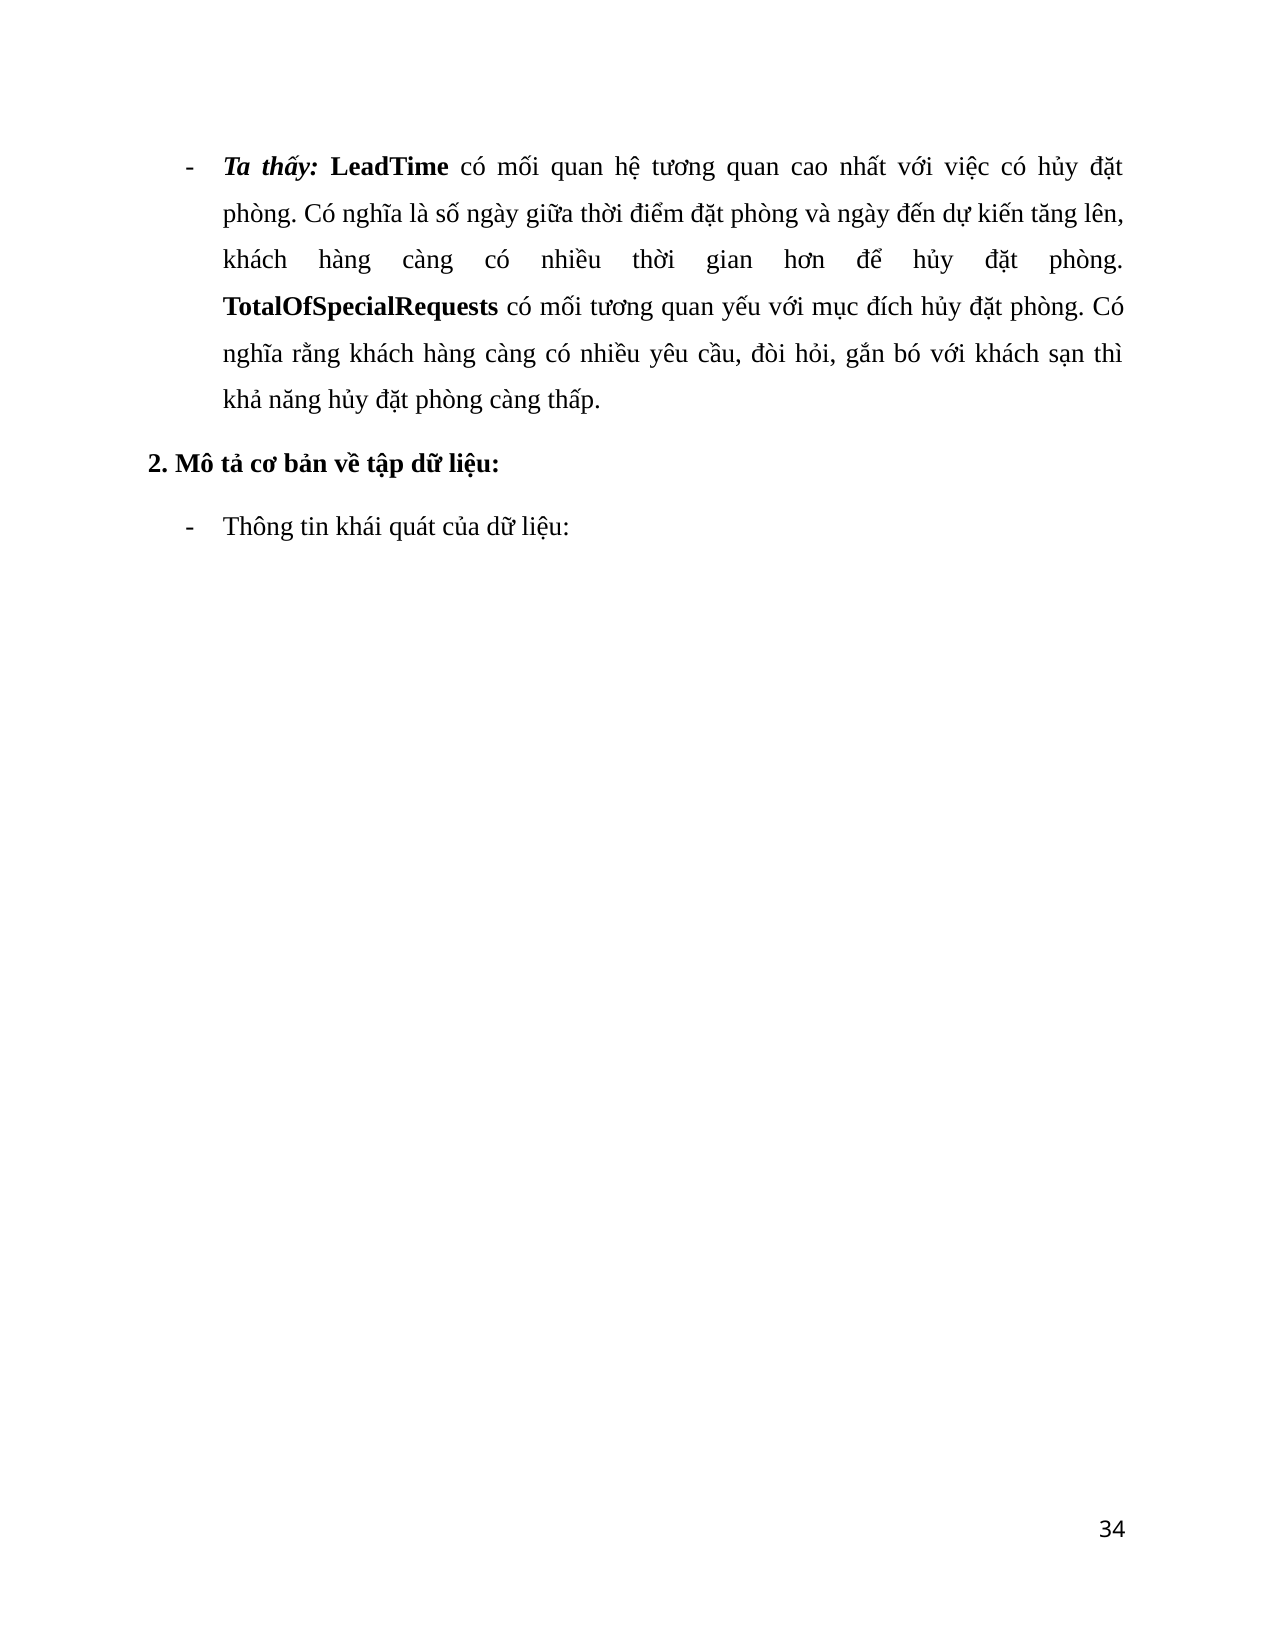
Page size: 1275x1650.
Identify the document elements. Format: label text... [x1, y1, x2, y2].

list Thông tin khái quát của dữ liệu: [185, 510, 1125, 541]
list Ta thấy: LeadTime có mối quan hệ tương quan cao nhất với việc có hủy đặt phòng. Có nghĩa là số ngày giữa thời điểm đặt phòng và ngày đến dự kiến tăng lên, khách hàng càng có nhiều thời gian hơn để hủy đặt phòng. TotalOfSpecialRequests có mối tương quan yếu với mục đích hủy đặt phòng. Có nghĩa rằng khách hàng càng có nhiều yêu cầu, đòi hỏi, gắn bó với khách sạn thì khả năng hủy đặt phòng càng thấp. [185, 150, 1125, 414]
text Mô tả cơ bản về tập dữ liệu: [148, 447, 1125, 478]
